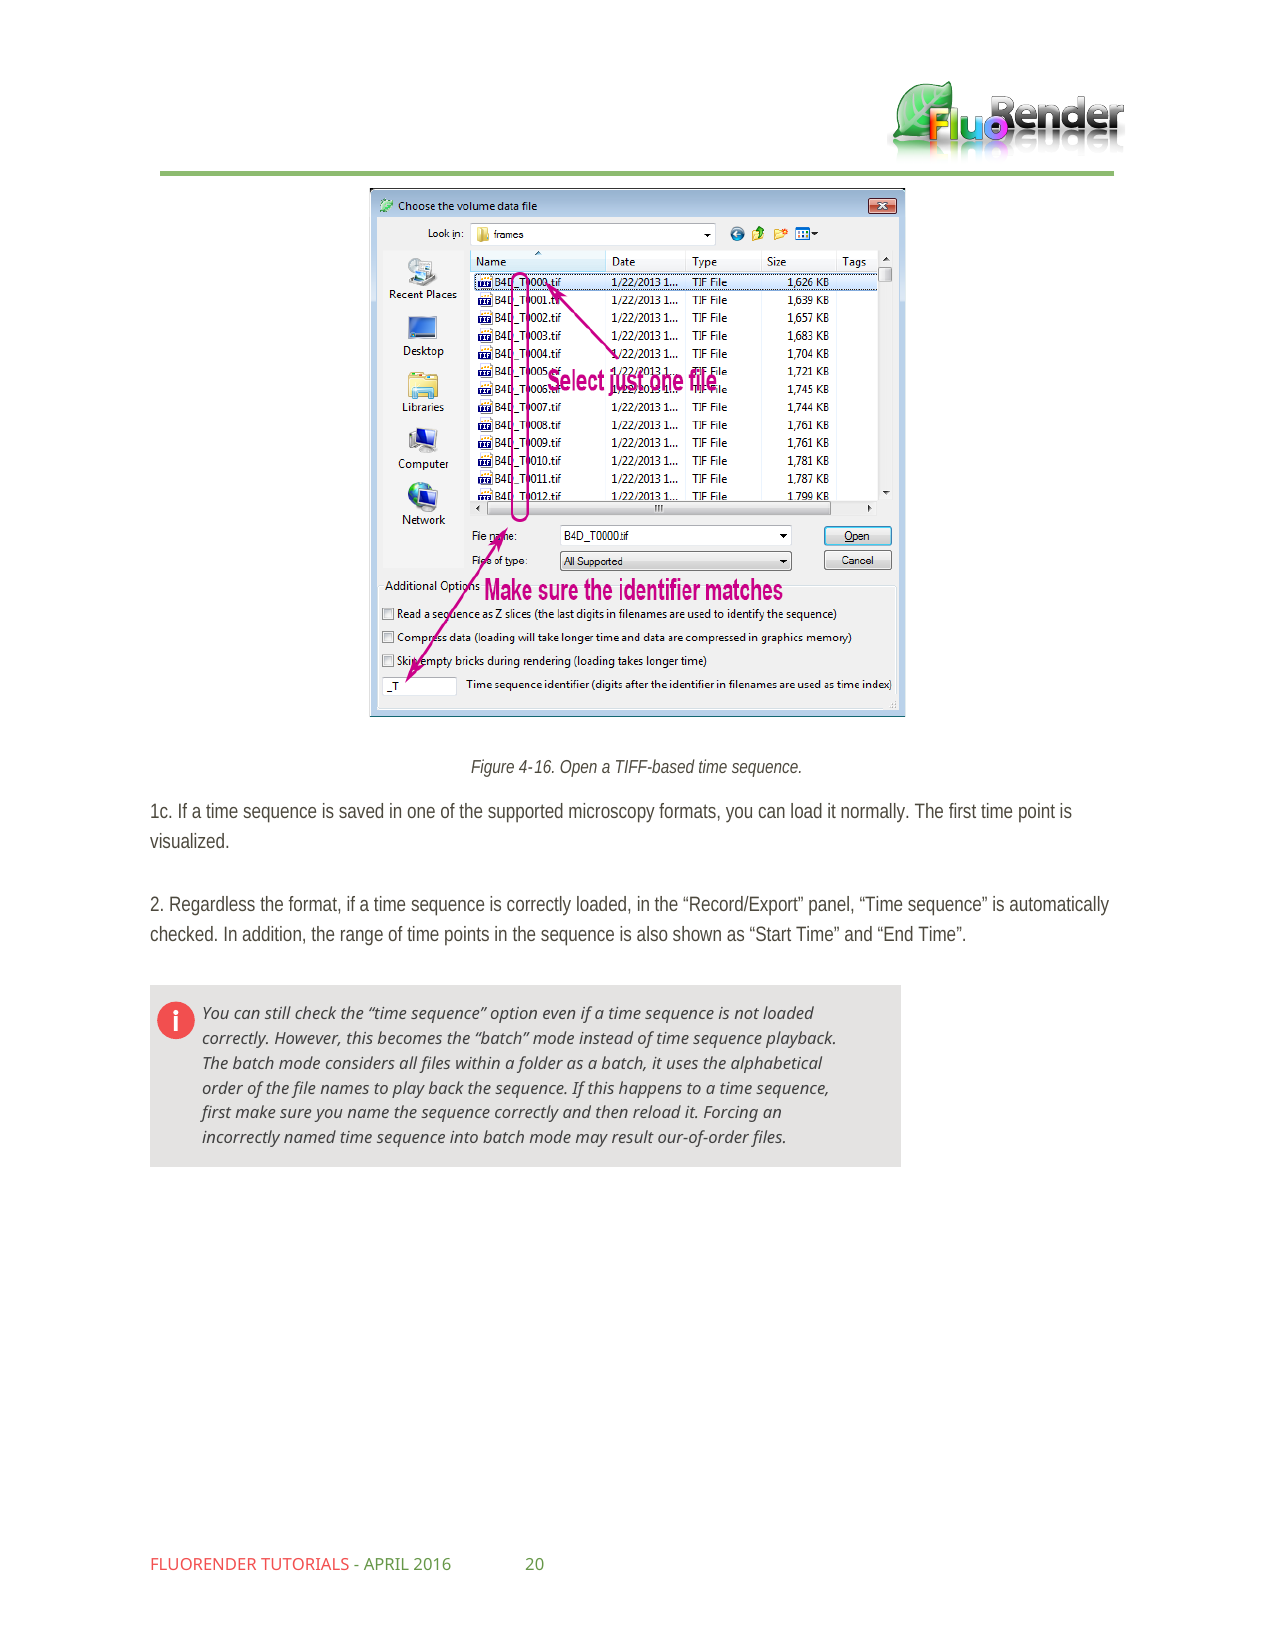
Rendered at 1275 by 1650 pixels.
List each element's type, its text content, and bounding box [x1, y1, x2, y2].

picture [369, 188, 906, 717]
text 1c. If a time sequence is saved in one of the supported microscopy formats, you can load it normally. The first time point is visualized. [150, 799, 1125, 852]
text 2. Regardless the format, if a time sequence is correctly loaded, in the “Record/Export” panel, “Time sequence” is automatically checked. In addition, the range of time points in the sequence is also shown as “Start Time” and “End Time”. [150, 892, 1125, 946]
table_header [150, 985, 202, 1167]
table_header You can still check the “time sequence” option even if a time sequence is not loaded correctly. However, this becomes the “batch” mode instead of time sequence playback. The batch mode considers all files within a folder as a batch, it uses the alphabetical order of the file names to play back the sequence. If this happens to a time sequence, first make sure you name the sequence correctly and then reload it. Forcing an incorrectly named time sequence into batch mode may result our-of-order files. [202, 985, 901, 1167]
picture [887, 75, 1125, 165]
